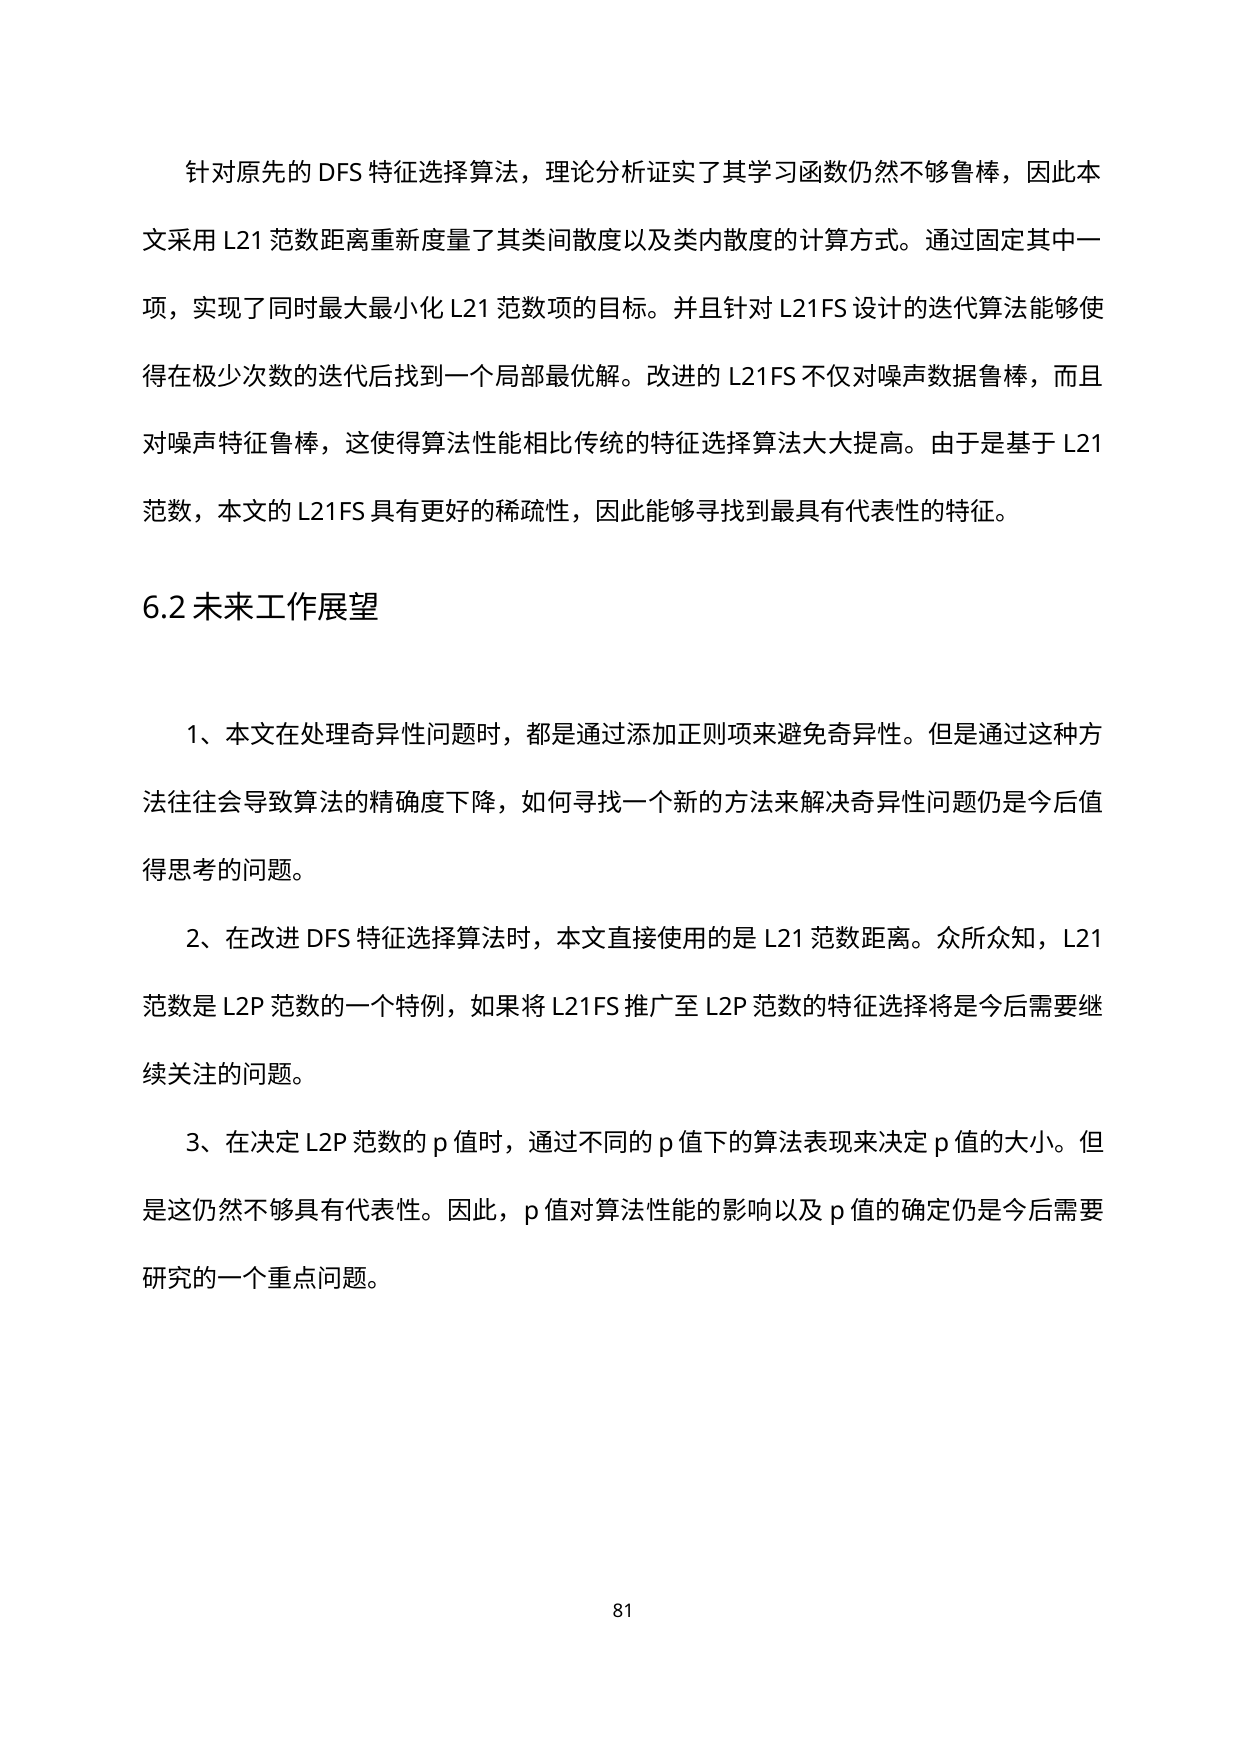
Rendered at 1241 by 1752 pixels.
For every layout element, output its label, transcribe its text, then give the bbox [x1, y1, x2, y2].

text 3、在决定L2P范数的p值时，通过不同的p值下的算法表现来决定p值的大小。但是这仍然不够具有代表性。因此，p值对算法性能的影响以及p值的确定仍是今后需要研究的一个重点问题。 [142, 1107, 1104, 1310]
text 1、本文在处理奇异性问题时，都是通过添加正则项来避免奇异性。但是通过这种方法往往会导致算法的精确度下降，如何寻找一个新的方法来解决奇异性问题仍是今后值得思考的问题。 [142, 699, 1104, 903]
subtitle 6.2未来工作展望 [142, 571, 1104, 639]
text 针对原先的DFS特征选择算法，理论分析证实了其学习函数仍然不够鲁棒，因此本文采用L21范数距离重新度量了其类间散度以及类内散度的计算方式。通过固定其中一项，实现了同时最大最小化L21范数项的目标。并且针对L21FS设计的迭代算法能够使得在极少次数的迭代后找到一个局部最优解。改进的L21FS不仅对噪声数据鲁棒，而且对噪声特征鲁棒，这使得算法性能相比传统的特征选择算法大大提高。由于是基于L21范数，本文的L21FS具有更好的稀疏性，因此能够寻找到最具有代表性的特征。 [142, 136, 1104, 544]
text 2、在改进DFS特征选择算法时，本文直接使用的是L21范数距离。众所众知，L21范数是L2P范数的一个特例，如果将L21FS推广至L2P范数的特征选择将是今后需要继续关注的问题。 [142, 903, 1104, 1107]
